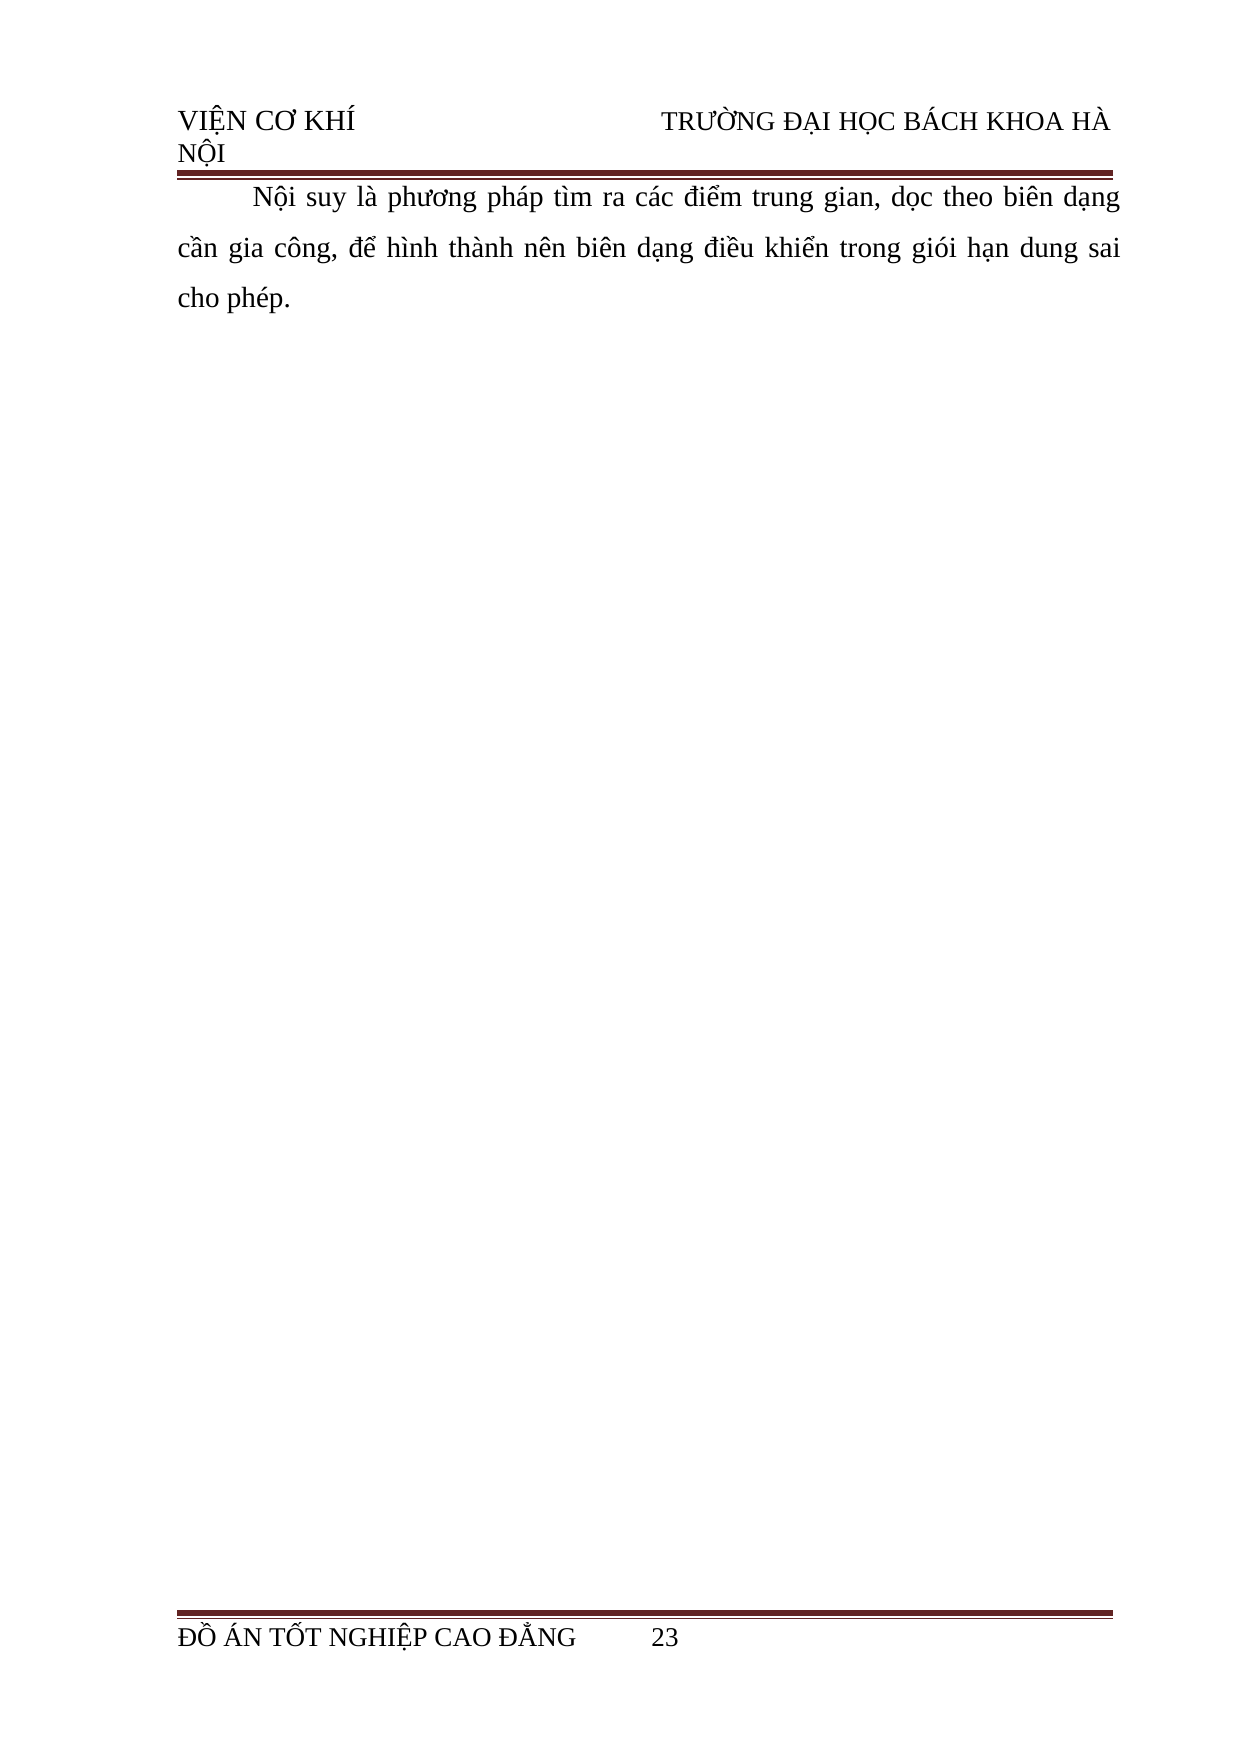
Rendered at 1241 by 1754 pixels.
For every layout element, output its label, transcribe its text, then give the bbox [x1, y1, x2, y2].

list Nội suy là phương pháp tìm ra các điểm trung gian, dọc theo biên dạng cần gia công, để hình thành nên biên dạng điều khiển trong giói hạn dung sai cho phép. [177, 179, 1122, 314]
